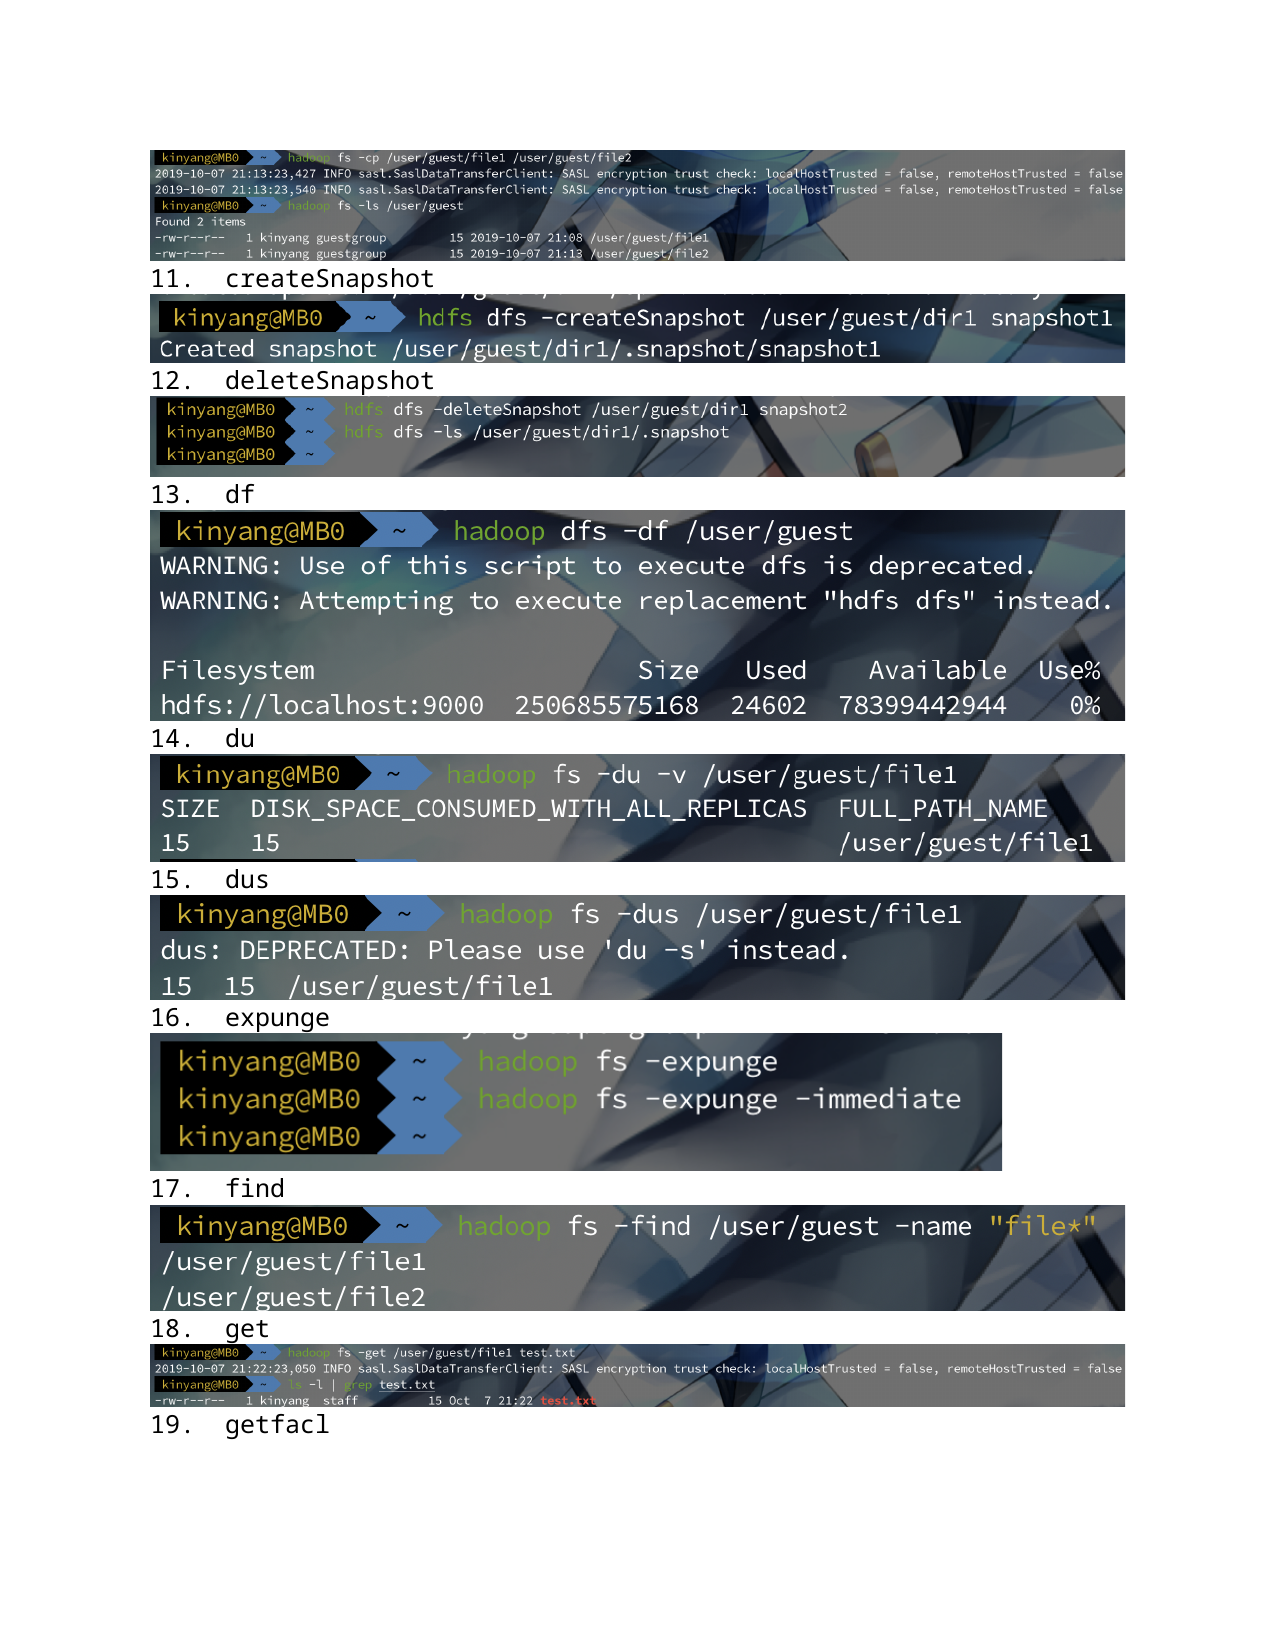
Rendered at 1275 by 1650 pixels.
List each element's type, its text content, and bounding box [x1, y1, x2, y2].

picture [150, 895, 1125, 1000]
list deleteSnapshot [150, 363, 1125, 396]
list getfacl [150, 1407, 1125, 1441]
picture [150, 510, 1125, 721]
picture [150, 150, 1125, 261]
picture [150, 754, 1125, 862]
list get [150, 1311, 1125, 1344]
list df [150, 477, 1125, 510]
list du [150, 721, 1125, 754]
list createSnapshot [150, 261, 1125, 294]
list dus [150, 862, 1125, 895]
picture [150, 1344, 1125, 1407]
picture [150, 294, 1125, 363]
picture [150, 1205, 1125, 1311]
list find [150, 1171, 1125, 1205]
picture [150, 1033, 1003, 1171]
picture [150, 396, 1125, 477]
list expunge [150, 1000, 1125, 1033]
